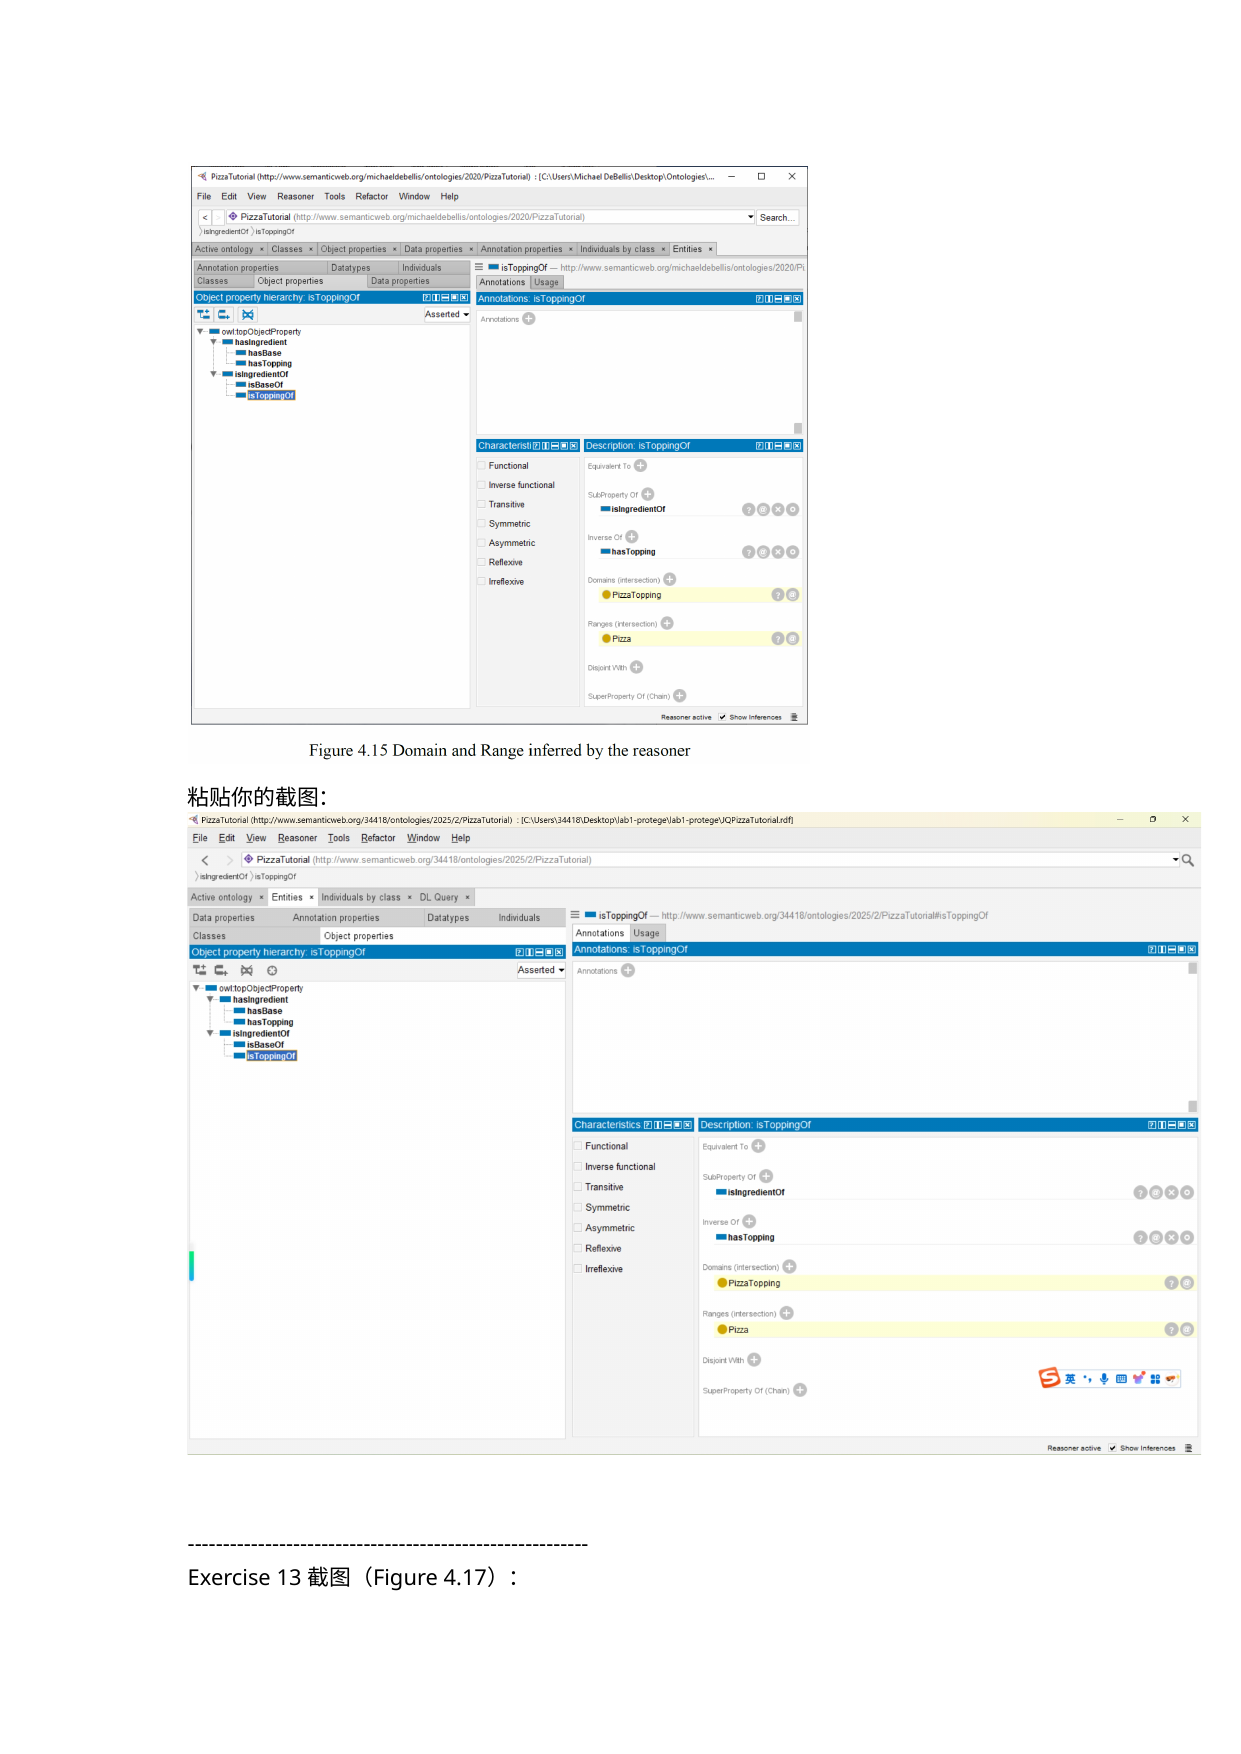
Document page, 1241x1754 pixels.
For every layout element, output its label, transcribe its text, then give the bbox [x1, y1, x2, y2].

text --------------------------------------------------------- [187, 1527, 1053, 1559]
text Exercise 13 截图（Figure 4.17）： [187, 1559, 1053, 1592]
text 粘贴你的截图： [187, 779, 1053, 812]
picture [187, 162, 810, 764]
picture [187, 812, 1202, 1455]
